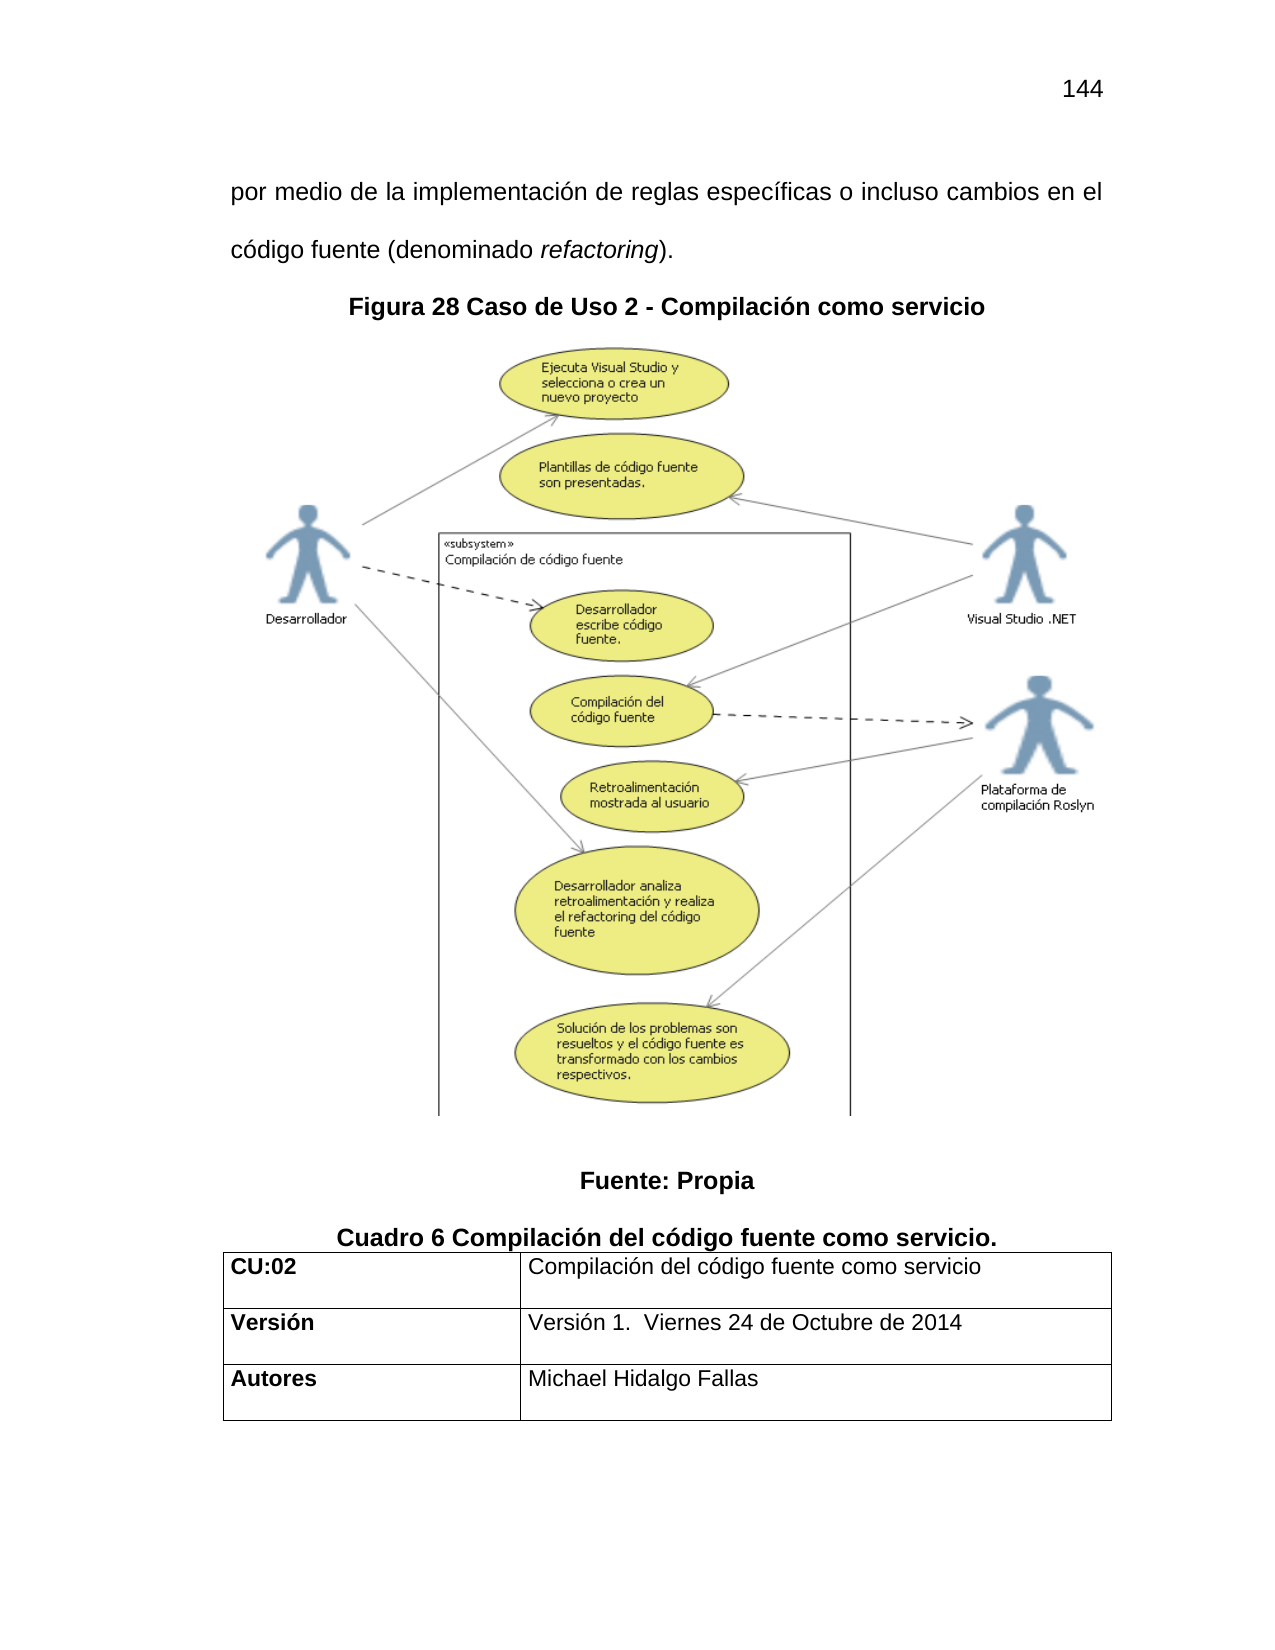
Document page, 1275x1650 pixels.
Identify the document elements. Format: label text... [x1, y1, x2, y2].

text Figura 28 Caso de Uso 2 - Compilación como servicio [230, 292, 1104, 321]
subtitle Fuente: Propia [230, 1166, 1104, 1194]
table_cell Versión [224, 1309, 520, 1364]
table_cell Versión 1. Viernes 24 de Octubre de 2014 [521, 1309, 1111, 1364]
table_cell Autores [224, 1365, 520, 1420]
table_header Compilación del código fuente como servicio [521, 1253, 1111, 1308]
table_header CU:02 [224, 1253, 520, 1308]
picture [230, 321, 1104, 1116]
table_cell Michael Hidalgo Fallas [521, 1365, 1111, 1420]
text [230, 177, 1104, 263]
text Cuadro 6 Compilación del código fuente como servicio. [230, 1223, 1104, 1252]
